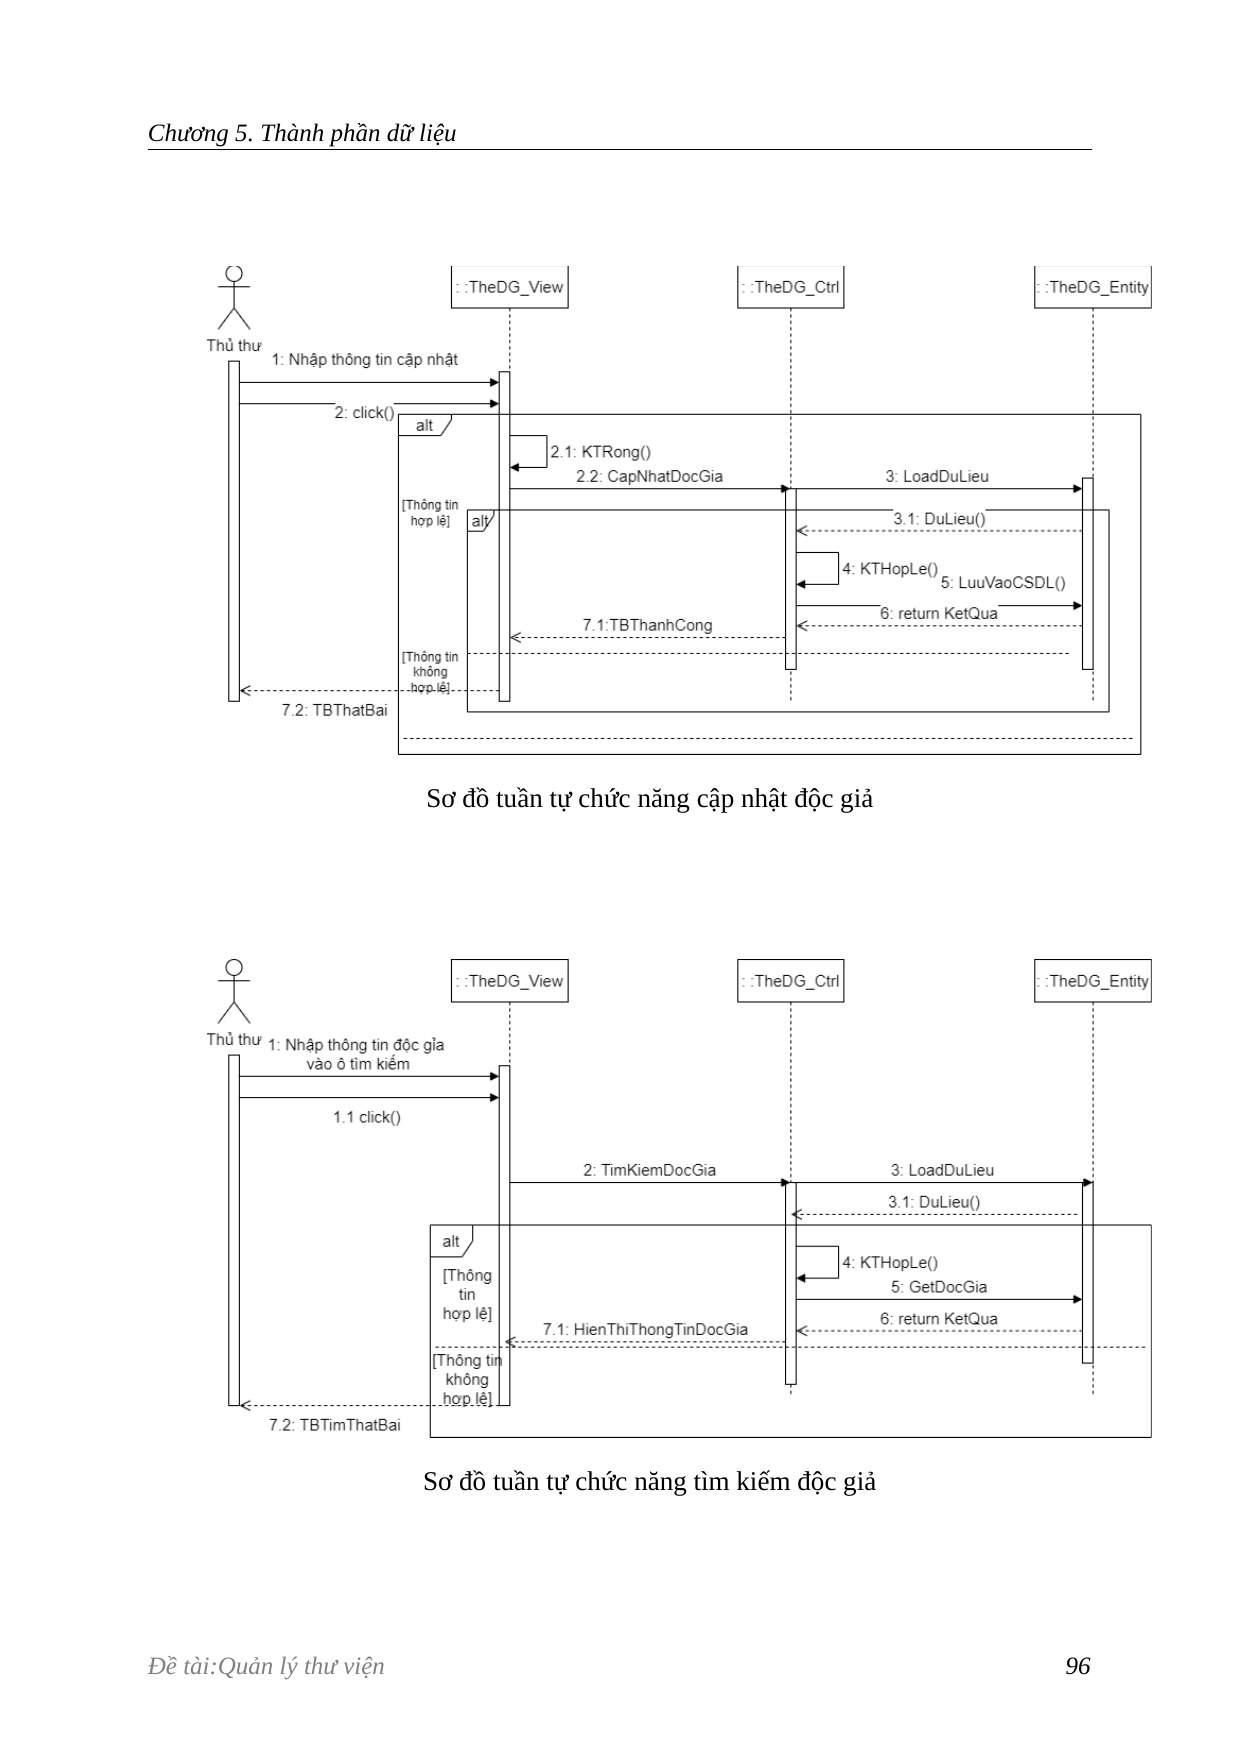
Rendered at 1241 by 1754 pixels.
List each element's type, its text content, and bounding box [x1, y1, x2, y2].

text Sơ đồ tuần tự chức năng tìm kiếm độc giả [148, 1466, 1092, 1497]
text Sơ đồ tuần tự chức năng cập nhật độc giả [148, 782, 1092, 813]
picture [206, 266, 1152, 755]
picture [206, 959, 1152, 1438]
